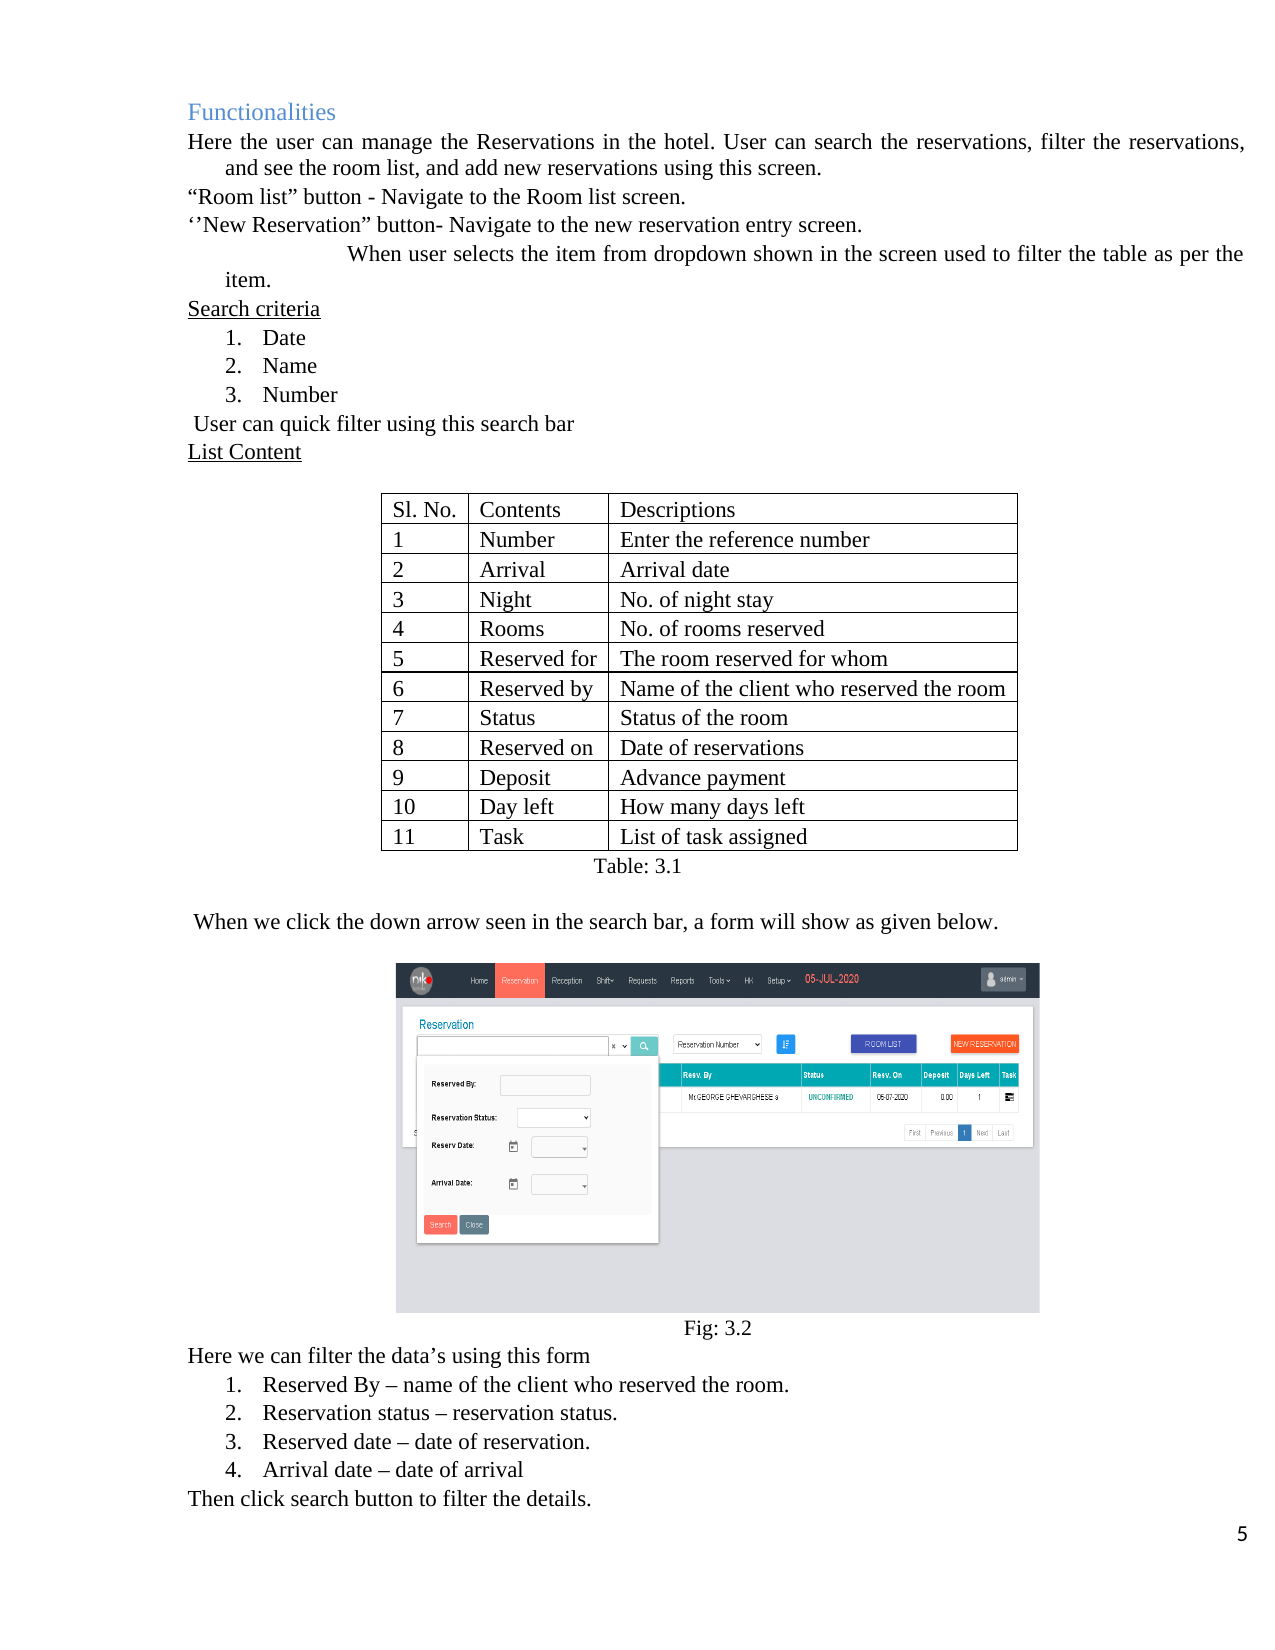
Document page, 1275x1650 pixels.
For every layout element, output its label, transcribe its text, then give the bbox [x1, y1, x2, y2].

table_cell 11 [382, 821, 468, 849]
table_cell Task [469, 821, 608, 849]
table_cell Date of reservations [609, 732, 1017, 760]
table_cell 1 [382, 524, 468, 553]
table_cell 5 [382, 643, 468, 671]
table_cell Status [469, 702, 608, 731]
text Search criteria [187, 295, 1248, 321]
table_cell Status of the room [609, 702, 1017, 731]
table_cell 8 [382, 732, 468, 760]
text When user selects the item from dropdown shown in the screen used to filter the table as per the item. [187, 240, 1248, 293]
table_cell Reserved for [469, 643, 608, 671]
text Here the user can manage the Reservations in the hotel. User can search the reservations, filter the reservations, and see the room list, and add new reservations using this screen. [187, 128, 1248, 180]
table_cell How many days left [609, 791, 1017, 820]
text Then click search button to filter the details. [187, 1485, 1248, 1512]
table_cell Arrival [469, 554, 608, 582]
table_cell Advance payment [609, 761, 1017, 790]
list Date [225, 324, 1248, 350]
text Table: 3.1 [27, 853, 1248, 878]
text List Content [187, 438, 1248, 464]
table_cell Reserved on [469, 732, 608, 760]
table_cell Reserved by [469, 673, 608, 701]
table_cell 3 [382, 583, 468, 612]
text User can quick filter using this search bar [187, 409, 1248, 436]
table_cell Day left [469, 791, 608, 820]
list Reserved date – date of reservation. [225, 1428, 1248, 1454]
text ‘’New Reservation” button- Navigate to the new reservation entry screen. [187, 211, 1248, 238]
list Number [225, 381, 1248, 407]
table_cell Arrival date [609, 554, 1017, 582]
table_header Sl. No. [382, 494, 468, 523]
table_cell No. of night stay [609, 583, 1017, 612]
table_cell 9 [382, 761, 468, 790]
text Functionalities [187, 97, 1248, 125]
table_header Contents [469, 494, 608, 523]
table_cell List of task assigned [609, 821, 1017, 849]
table_cell Number [469, 524, 608, 553]
table_cell 6 [382, 673, 468, 701]
list Arrival date – date of arrival [225, 1457, 1248, 1483]
list Reserved By – name of the client who reserved the room. [225, 1371, 1248, 1397]
table_cell Night [469, 583, 608, 612]
table_header Descriptions [609, 494, 1017, 523]
text When we click the down arrow seen in the search bar, a form will show as given below. [187, 908, 1248, 934]
picture [395, 963, 1040, 1313]
table_cell Deposit [469, 761, 608, 790]
text Fig: 3.2 [187, 1314, 1248, 1340]
list Reservation status – reservation status. [225, 1399, 1248, 1426]
text Here we can filter the data’s using this form [187, 1342, 1248, 1368]
table_cell 4 [382, 613, 468, 642]
list Name [225, 352, 1248, 379]
table_cell Enter the reference number [609, 524, 1017, 553]
text “Room list” button - Navigate to the Room list screen. [187, 183, 1248, 209]
table_cell Rooms [469, 613, 608, 642]
table_cell 7 [382, 702, 468, 731]
table_cell Name of the client who reserved the room [609, 673, 1017, 701]
table_cell No. of rooms reserved [609, 613, 1017, 642]
table_cell 10 [382, 791, 468, 820]
table_cell The room reserved for whom [609, 643, 1017, 671]
table_cell 2 [382, 554, 468, 582]
